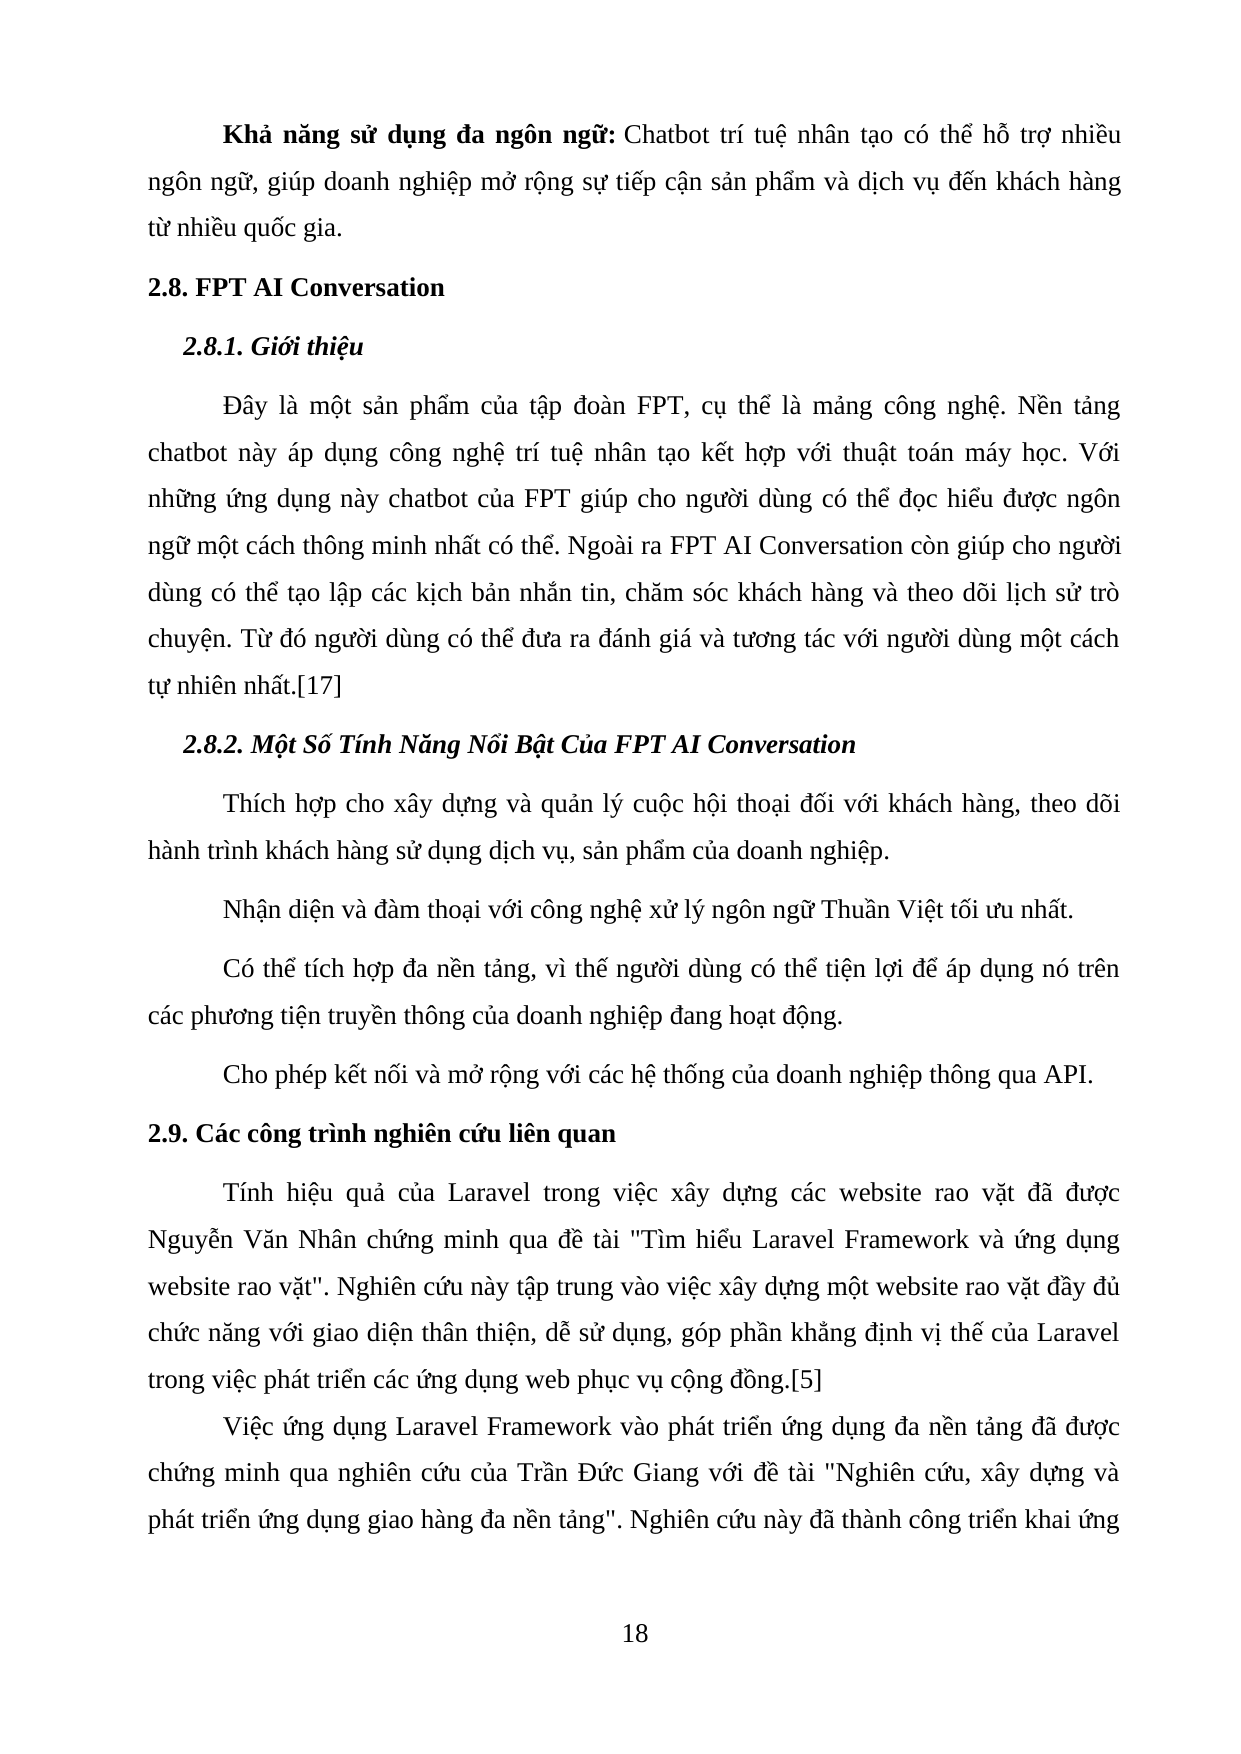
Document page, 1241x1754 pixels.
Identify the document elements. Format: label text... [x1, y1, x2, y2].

subtitle FPT AI Conversation [148, 271, 1122, 302]
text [148, 1410, 1122, 1534]
subtitle 2.8.2. Một Số Tính Năng Nổi Bật Của FPT AI Conversation [183, 728, 1122, 759]
text Thích hợp cho xây dựng và quản lý cuộc hội thoại đối với khách hàng, theo dõi hành trình khách hàng sử dụng dịch vụ, sản phẩm của doanh nghiệp. [148, 787, 1122, 865]
text Nhận diện và đàm thoại với công nghệ xử lý ngôn ngữ Thuần Việt tối ưu nhất. [148, 893, 1122, 924]
text Tính hiệu quả của Laravel trong việc xây dựng các website rao vặt đã được Nguyễn Văn Nhân chứng minh qua đề tài "Tìm hiểu Laravel Framework và ứng dụng website rao vặt". Nghiên cứu này tập trung vào việc xây dựng một website rao vặt đầy đủ chức năng với giao diện thân thiện, dễ sử dụng, góp phần khẳng định vị thế của Laravel trong việc phát triển các ứng dụng web phục vụ cộng đồng.[5] [148, 1176, 1122, 1394]
text Có thể tích hợp đa nền tảng, vì thế người dùng có thể tiện lợi để áp dụng nó trên các phương tiện truyền thông của doanh nghiệp đang hoạt động. [148, 952, 1122, 1030]
subtitle Các công trình nghiên cứu liên quan [148, 1117, 1122, 1148]
subtitle 2.8.1. Giới thiệu [183, 330, 1122, 361]
text Đây là một sản phẩm của tập đoàn FPT, cụ thể là mảng công nghệ. Nền tảng chatbot này áp dụng công nghệ trí tuệ nhân tạo kết hợp với thuật toán máy học. Với những ứng dụng này chatbot của FPT giúp cho người dùng có thể đọc hiểu được ngôn ngữ một cách thông minh nhất có thể. Ngoài ra FPT AI Conversation còn giúp cho người dùng có thể tạo lập các kịch bản nhắn tin, chăm sóc khách hàng và theo dõi lịch sử trò chuyện. Từ đó người dùng có thể đưa ra đánh giá và tương tác với người dùng một cách tự nhiên nhất.[17] [148, 389, 1122, 700]
text Khả năng sử dụng đa ngôn ngữ: Chatbot trí tuệ nhân tạo có thể hỗ trợ nhiều ngôn ngữ, giúp doanh nghiệp mở rộng sự tiếp cận sản phẩm và dịch vụ đến khách hàng từ nhiều quốc gia. [148, 118, 1122, 243]
text Cho phép kết nối và mở rộng với các hệ thống của doanh nghiệp thông qua API. [148, 1058, 1122, 1089]
